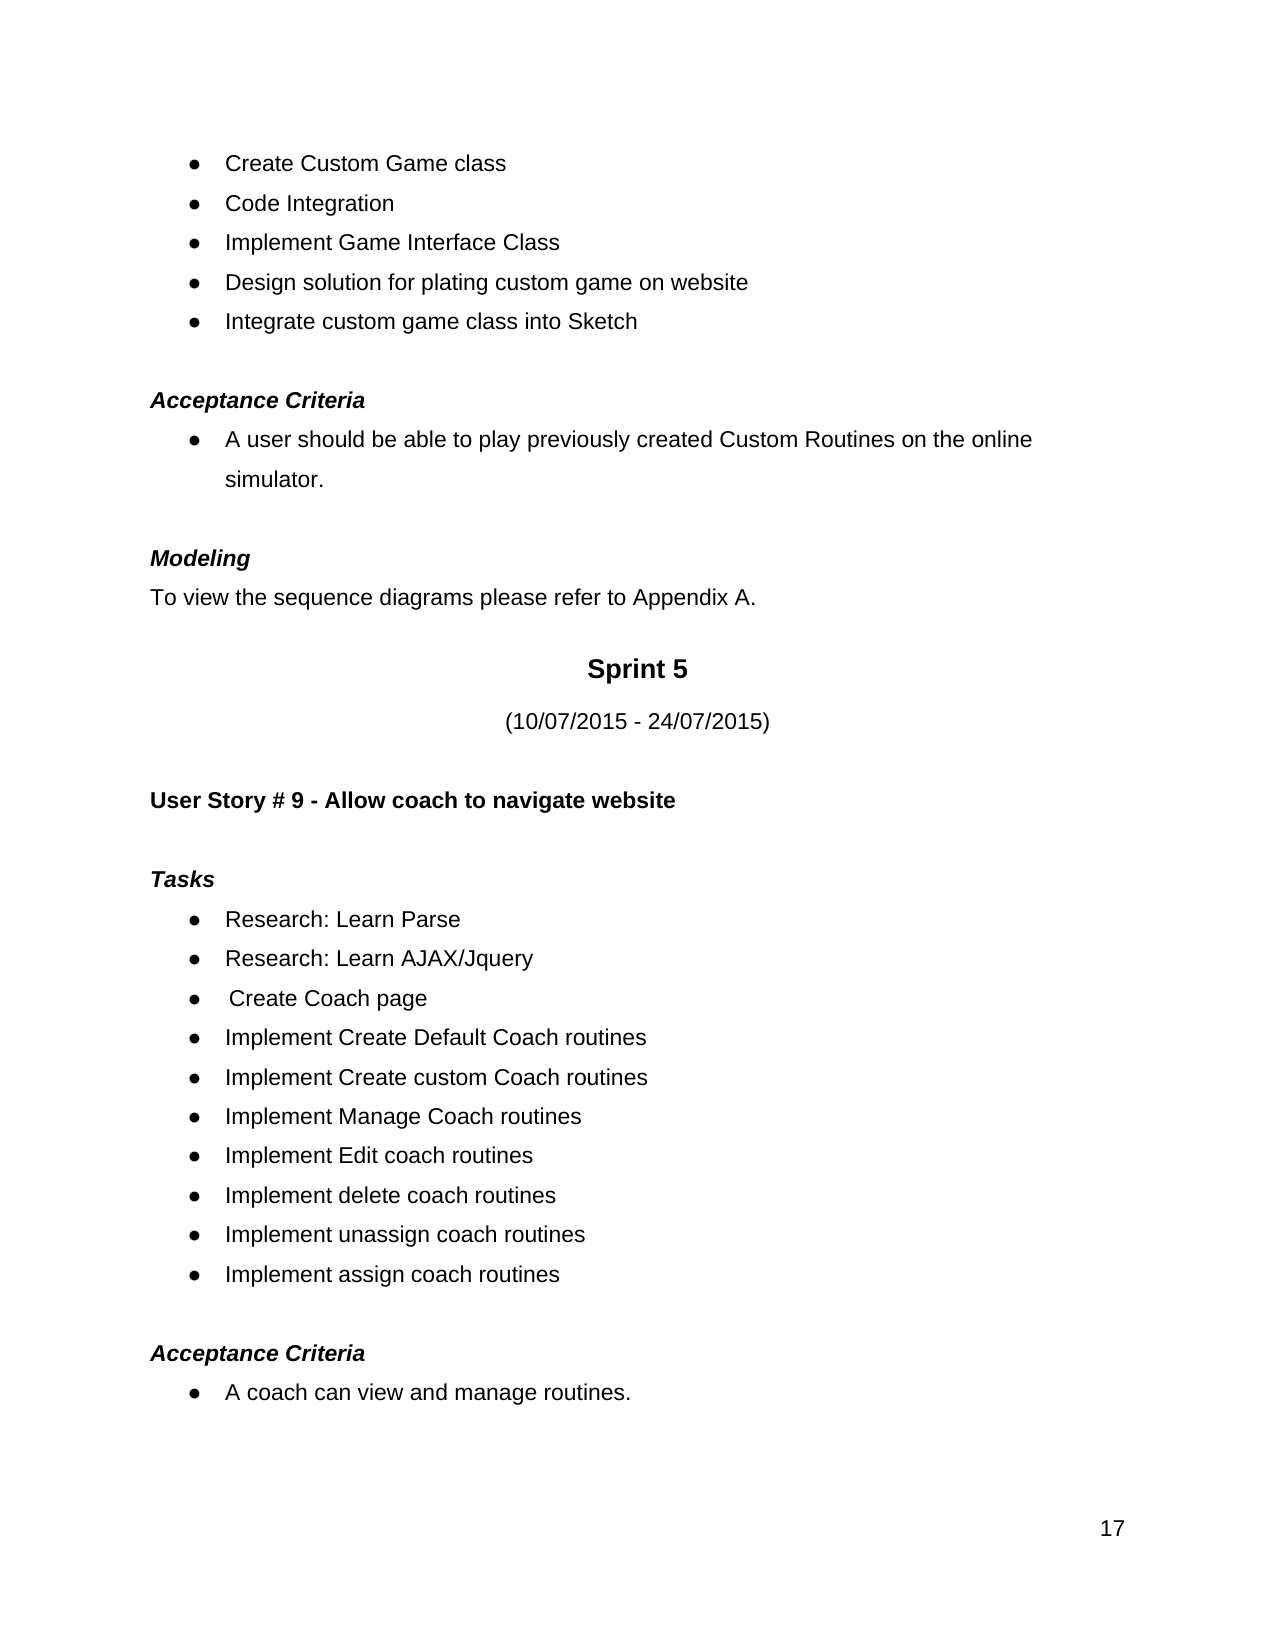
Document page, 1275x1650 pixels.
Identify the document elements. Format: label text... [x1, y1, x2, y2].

list Implement Game Interface Class [187, 229, 1125, 255]
list Create Custom Game class [187, 150, 1125, 176]
list Research: Learn Parse [187, 906, 1125, 932]
text Modeling [150, 545, 1125, 571]
text To view the sequence diagrams please refer to Appendix A. [150, 584, 1125, 611]
list Create Coach page [187, 984, 1125, 1011]
list Implement Edit coach routines [187, 1142, 1125, 1169]
text Acceptance Criteria [150, 387, 1125, 413]
list Implement unassign coach routines [187, 1221, 1125, 1248]
text User Story # 9 - Allow coach to navigate website [150, 787, 1125, 813]
list Implement Manage Coach routines [187, 1103, 1125, 1129]
list A user should be able to play previously created Custom Routines on the online simulator. [187, 426, 1125, 492]
list Design solution for plating custom game on website [187, 268, 1125, 295]
list Integrate custom game class into Sketch [187, 308, 1125, 334]
subtitle Sprint 5 [150, 653, 1125, 684]
list Research: Learn AJAX/Jquery [187, 945, 1125, 971]
list A coach can view and manage routines. [187, 1379, 1125, 1406]
text Tasks [150, 866, 1125, 892]
list Code Integration [187, 189, 1125, 216]
list Implement assign coach routines [187, 1261, 1125, 1287]
list Implement Create Default Coach routines [187, 1024, 1125, 1050]
text (10/07/2015 - 24/07/2015) [150, 708, 1125, 734]
list Implement delete coach routines [187, 1182, 1125, 1208]
list Implement Create custom Coach routines [187, 1063, 1125, 1090]
text Acceptance Criteria [150, 1340, 1125, 1366]
